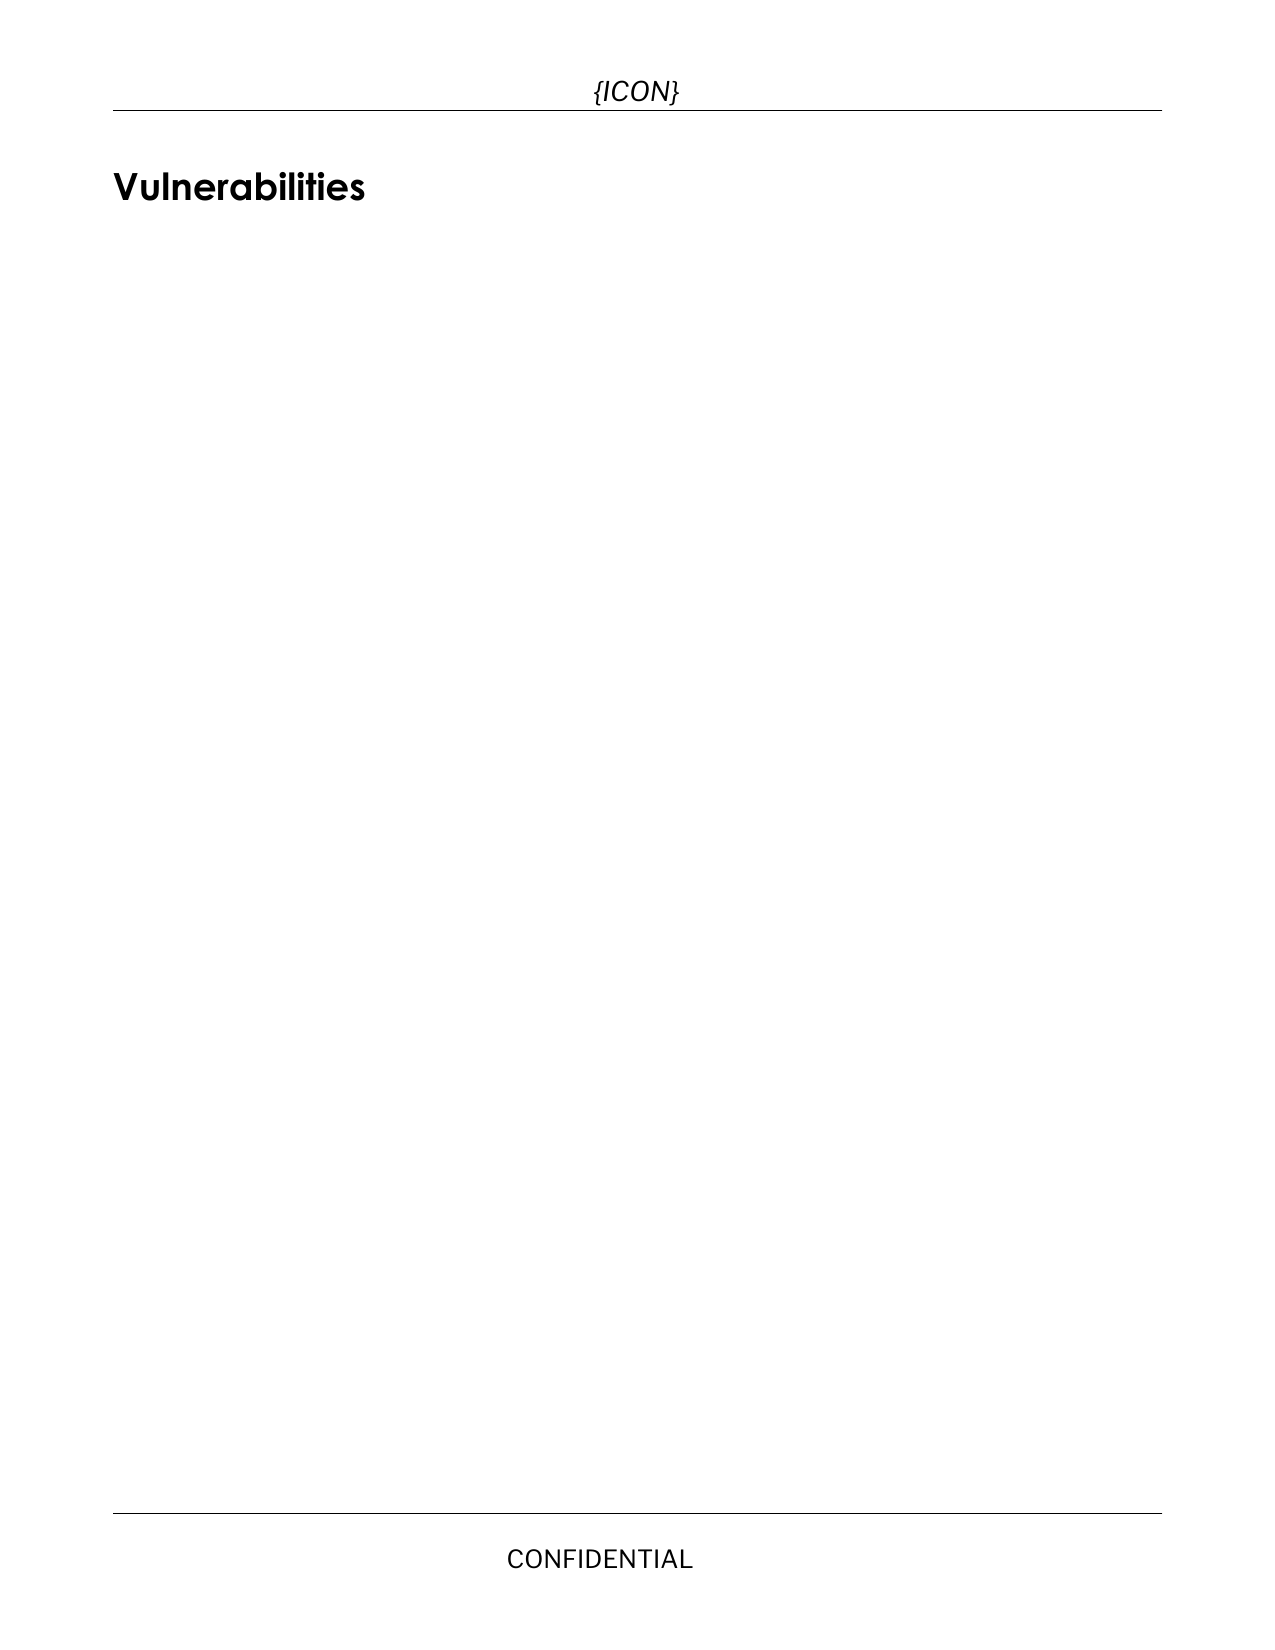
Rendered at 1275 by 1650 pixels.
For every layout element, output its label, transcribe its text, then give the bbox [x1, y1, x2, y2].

subtitle Vulnerabilities [112, 162, 1162, 208]
